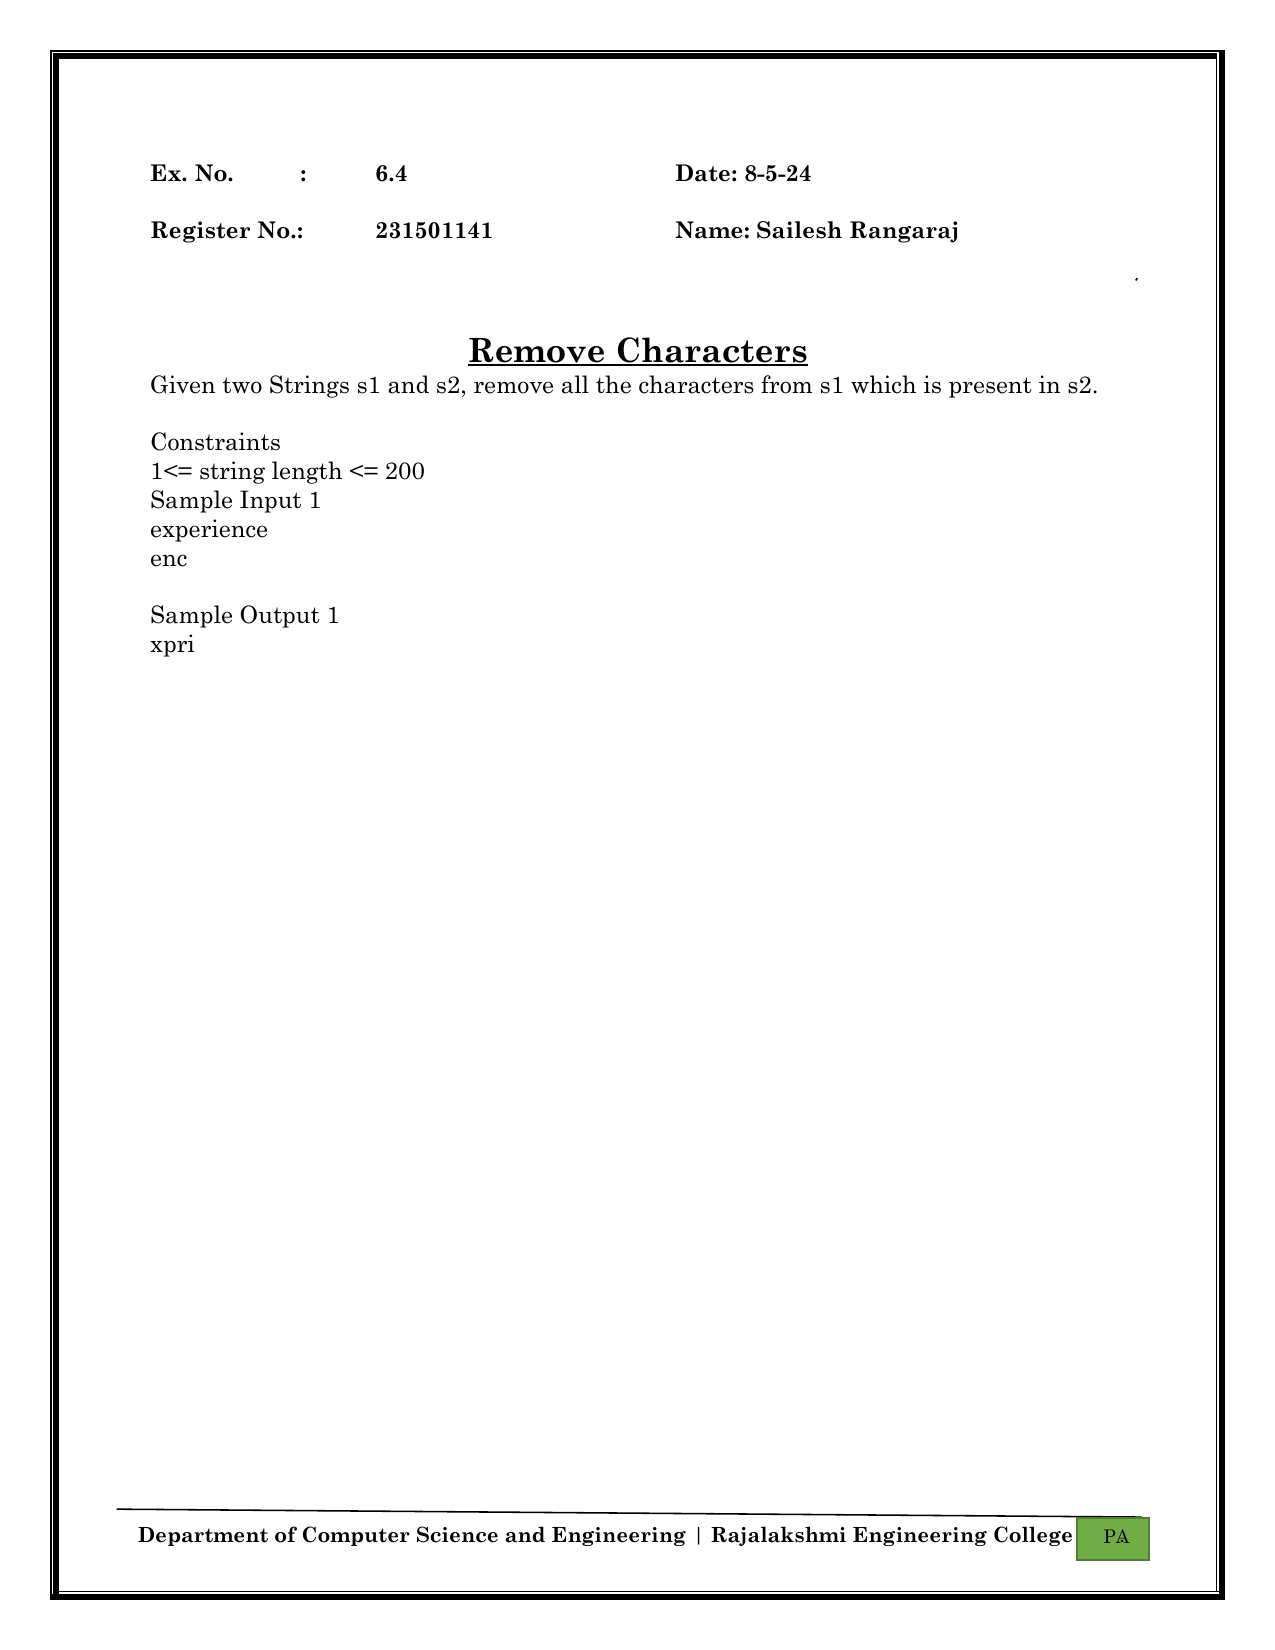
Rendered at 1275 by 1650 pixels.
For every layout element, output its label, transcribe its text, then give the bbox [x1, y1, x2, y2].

text experience [150, 514, 1125, 543]
text Sample Output 1 [150, 600, 1125, 629]
text enc [150, 543, 1125, 571]
text Register No.: 231501141 Name: Sailesh Rangaraj [150, 216, 1125, 243]
text Ex. No. : 6.4 Date: 8-5-24 [150, 159, 1125, 187]
text 1<= string length <= 200 [150, 456, 1125, 485]
text xpri [150, 629, 1125, 658]
text Constraints [150, 427, 1125, 456]
text Given two Strings s1 and s2, remove all the characters from s1 which is present in s2. [150, 369, 1125, 398]
text Sample Input 1 [150, 485, 1125, 514]
text Remove Characters [150, 329, 1125, 369]
